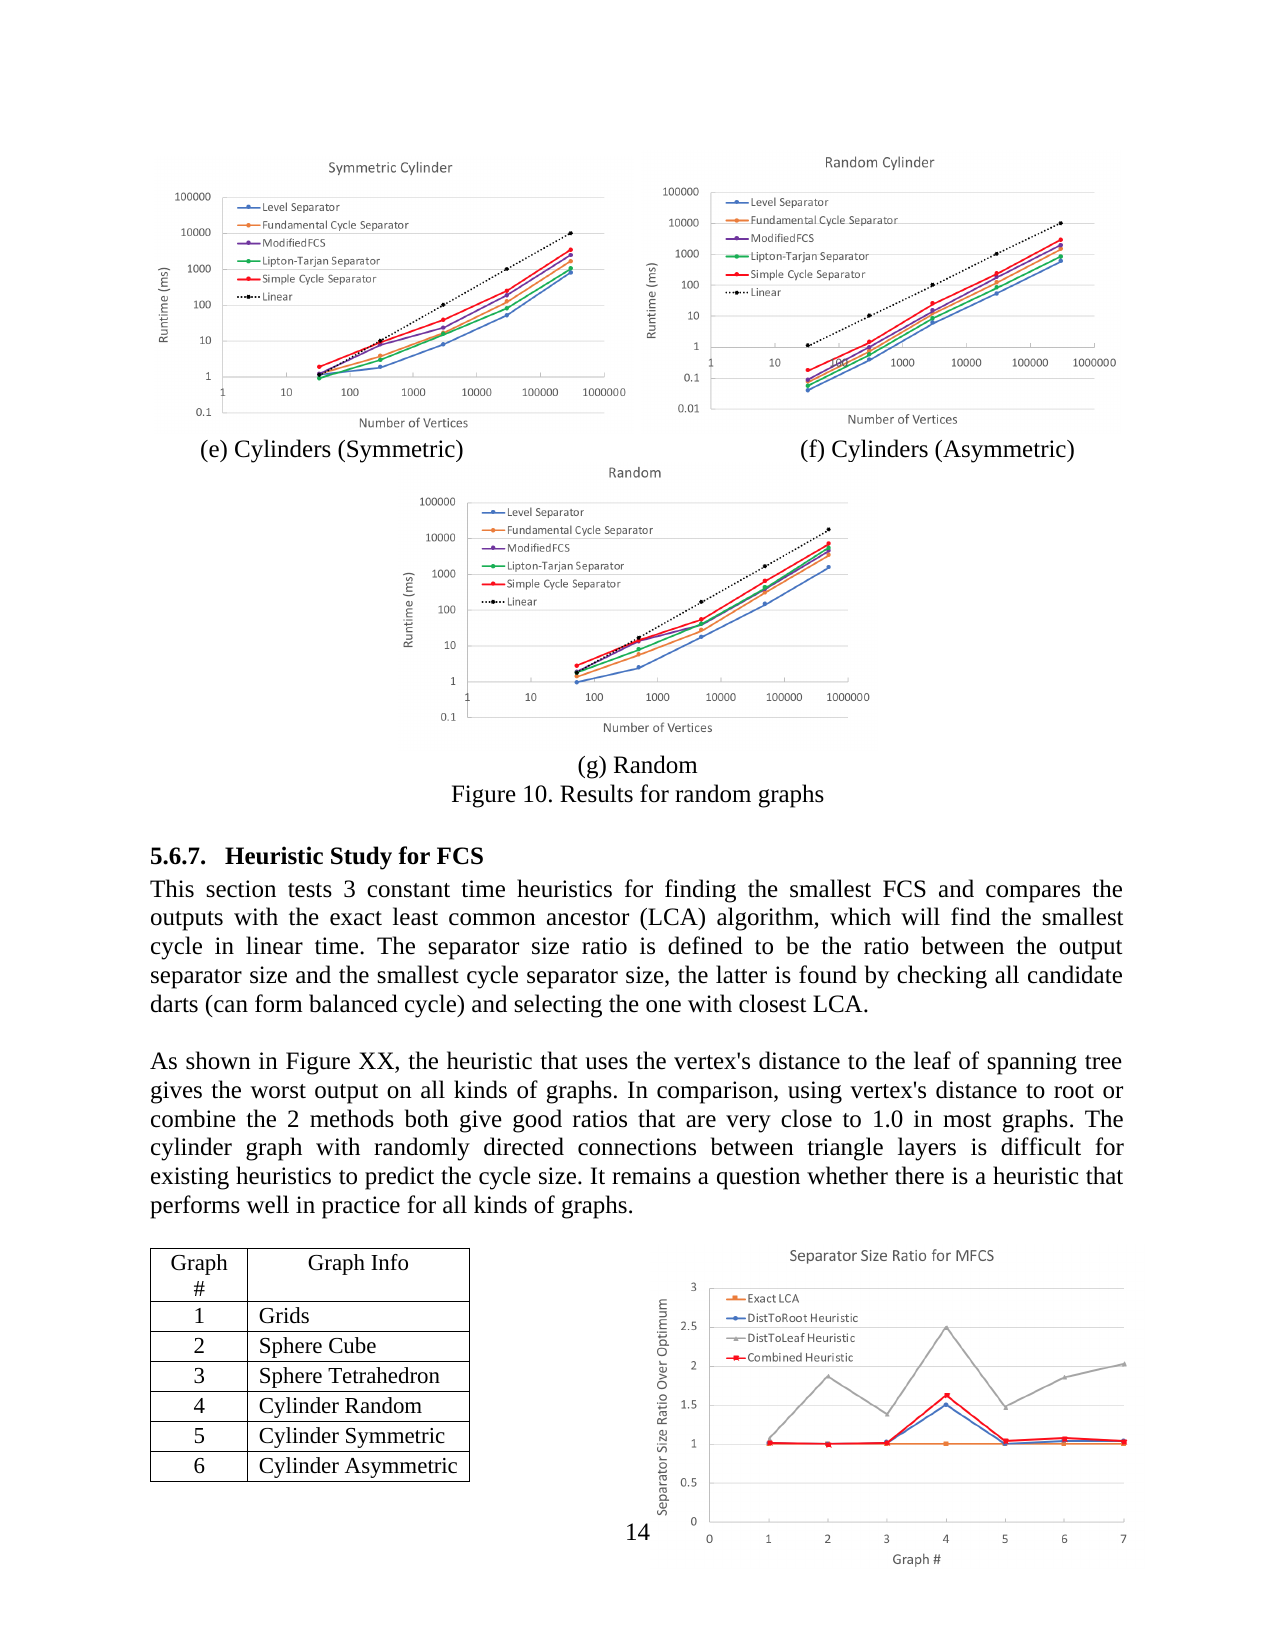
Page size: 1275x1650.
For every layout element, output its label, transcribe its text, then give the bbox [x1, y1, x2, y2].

table_cell Cylinder Random [248, 1392, 469, 1421]
text (g) Random [150, 750, 1125, 779]
table_header Graph # [151, 1249, 247, 1301]
table_cell 5 [151, 1422, 247, 1451]
table_cell 2 [151, 1332, 247, 1361]
table_cell Grids [248, 1302, 469, 1331]
picture [397, 462, 878, 751]
text Figure 10. Results for random graphs [150, 779, 1125, 808]
table_cell 6 [151, 1452, 247, 1481]
text As shown in Figure XX, the heuristic that uses the vertex's distance to the leaf of spanning tree gives the worst output on all kinds of graphs. In comparison, using vertex's distance to root or combine the 2 methods both give good ratios that are very close to 1.0 in most graphs. The cylinder graph with randomly directed connections between triangle layers is difficult for existing heuristics to predict the cycle size. It remains a question whether there is a heuristic that performs well in practice for all kinds of graphs. [150, 1046, 1125, 1219]
table_header Graph Info [248, 1249, 469, 1301]
table_cell 4 [151, 1392, 247, 1421]
table_cell Cylinder Asymmetric [248, 1452, 469, 1481]
table_cell Sphere Cube [248, 1332, 469, 1361]
table_cell Cylinder Symmetric [248, 1422, 469, 1451]
text This section tests 3 constant time heuristics for finding the smallest FCS and compares the outputs with the exact least common ancestor (LCA) algorithm, which will find the smallest cycle in linear time. The separator size ratio is defined to be the ratio between the output separator size and the smallest cycle separator size, the latter is found by checking all candidate darts (can form balanced cycle) and selecting the one with closest LCA. [150, 874, 1125, 1017]
table_cell Sphere Tetrahedron [248, 1362, 469, 1391]
table_cell 3 [151, 1362, 247, 1391]
subtitle Heuristic Study for FCS [150, 841, 1125, 869]
table_cell 1 [151, 1302, 247, 1331]
text (e) Cylinders (Symmetric) (f) Cylinders (Asymmetric) [150, 434, 1125, 463]
picture [650, 1244, 1145, 1569]
picture [154, 156, 635, 434]
picture [640, 150, 1121, 434]
